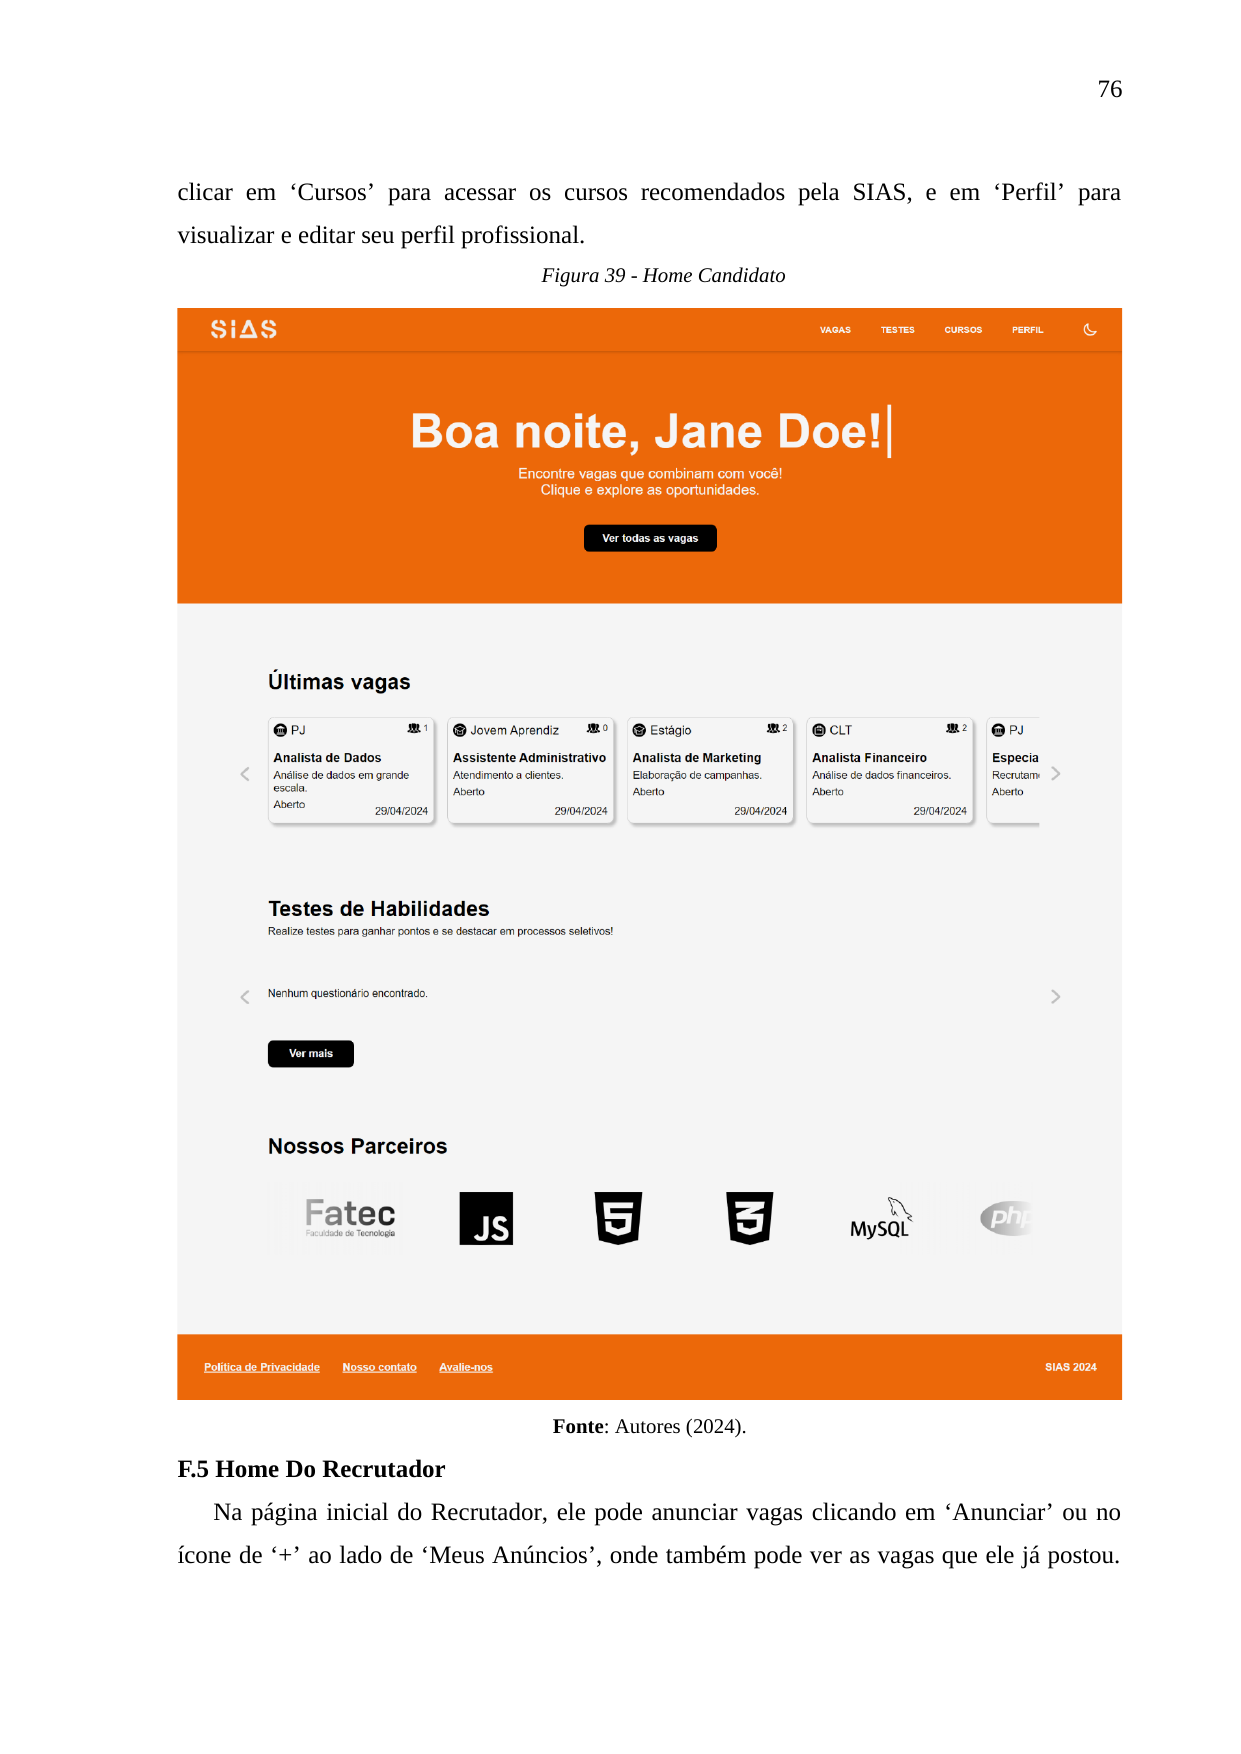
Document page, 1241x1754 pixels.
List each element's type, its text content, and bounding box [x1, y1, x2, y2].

text Figura 39 - Home Candidato [177, 263, 1122, 287]
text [177, 1497, 1122, 1569]
subtitle F.5 Home Do Recrutador [177, 1454, 1122, 1483]
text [177, 177, 1122, 249]
text Fonte: Autores (2024). [177, 1414, 1122, 1438]
picture [177, 308, 1123, 1400]
